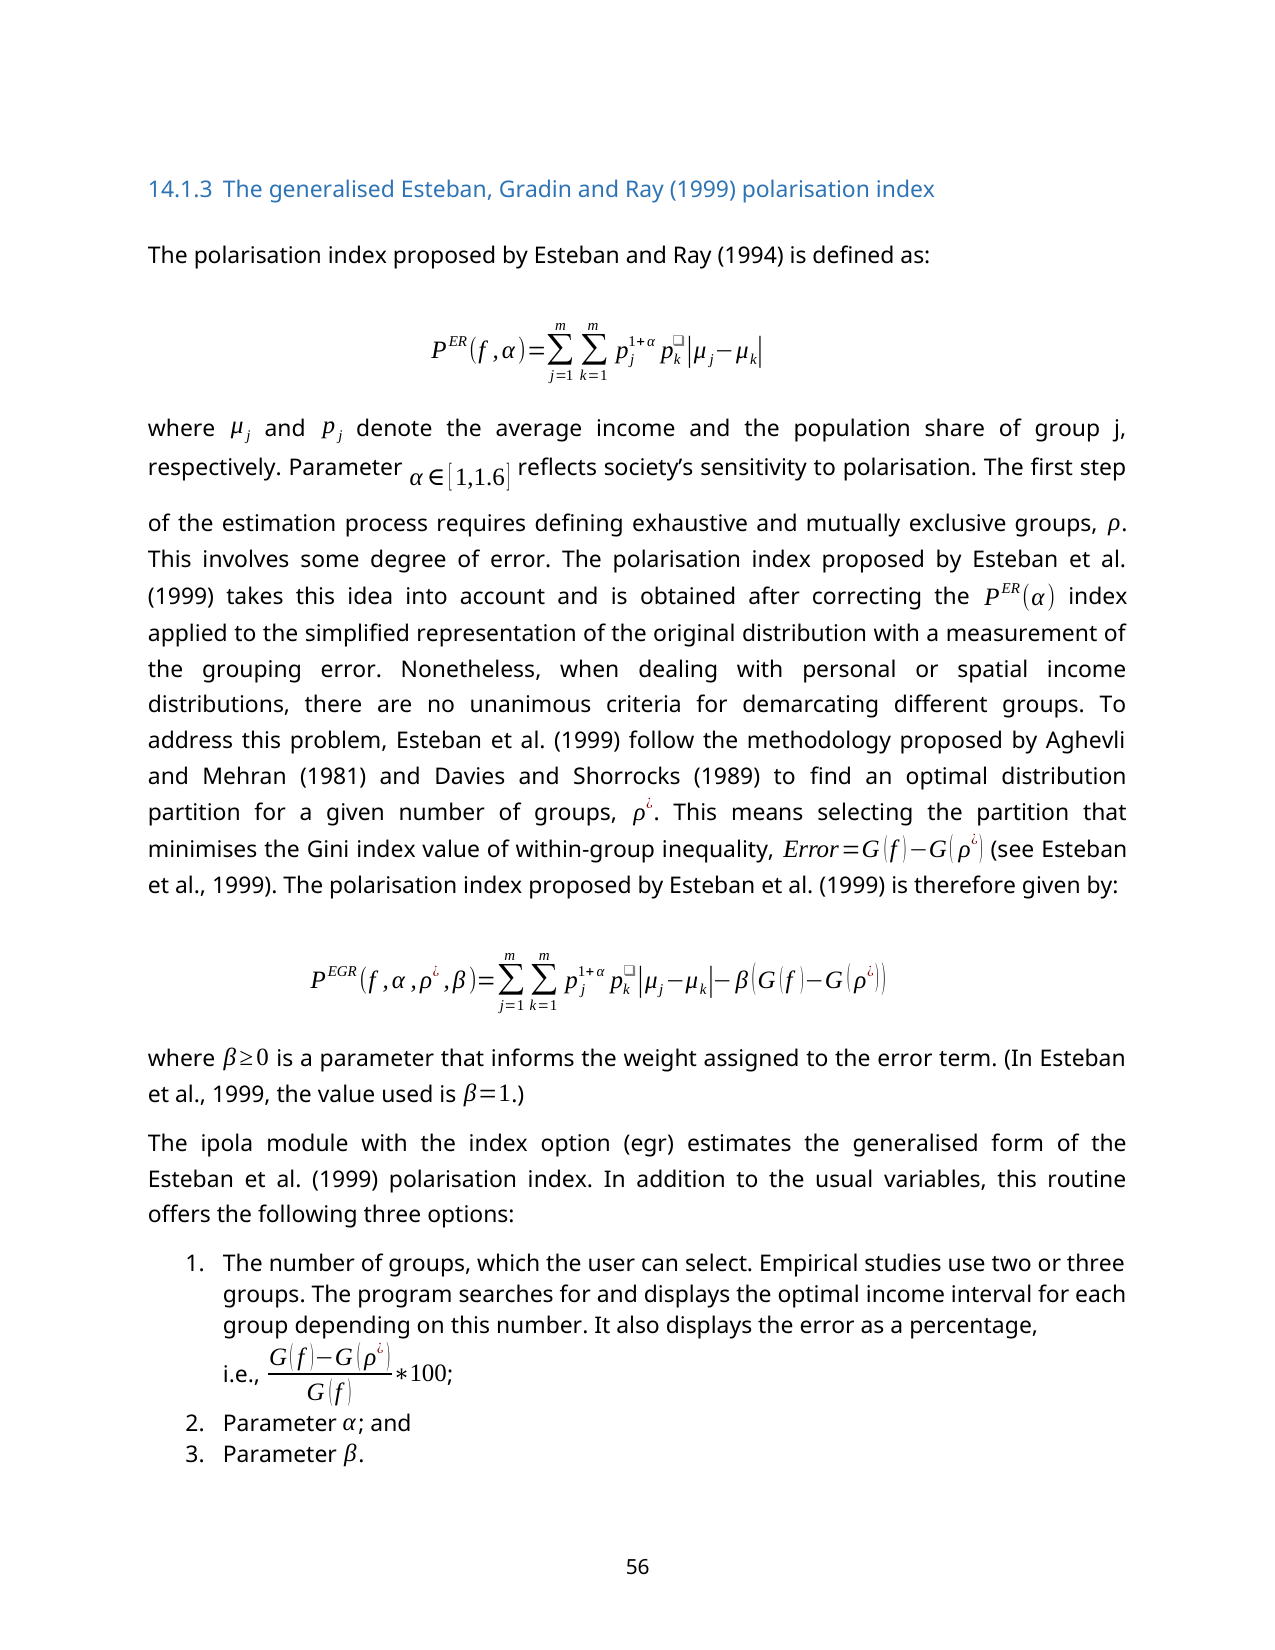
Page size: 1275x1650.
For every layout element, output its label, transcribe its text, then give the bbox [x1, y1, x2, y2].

text The ipola module with the index option (egr) estimates the generalised form of the Esteban et al. (1999) polarisation index. In addition to the usual variables, this routine offers the following three options: [148, 1127, 1127, 1230]
text where and denote the average income and the population share of group j, respectively. Parameter reﬂects society’s sensitivity to polarisation. The first step of the estimation process requires defining exhaustive and mutually exclusive groups, . This involves some degree of error. The polarisation index proposed by Esteban et al. (1999) takes this idea into account and is obtained after correcting the index applied to the simplified representation of the original distribution with a measurement of the grouping error. Nonetheless, when dealing with personal or spatial income distributions, there are no unanimous criteria for demarcating different groups. To address this problem, Esteban et al. (1999) follow the methodology proposed by Aghevli and Mehran (1981) and Davies and Shorrocks (1989) to ﬁnd an optimal distribution partition for a given number of groups, . This means selecting the partition that minimises the Gini index value of within-group inequality, (see Esteban et al., 1999). The polarisation index proposed by Esteban et al. (1999) is therefore given by: [148, 412, 1127, 900]
text where is a parameter that informs the weight assigned to the error term. (In Esteban et al., 1999, the value used is .) [148, 1042, 1127, 1109]
subtitle The generalised Esteban, Gradin and Ray (1999) polarisation index [148, 173, 1127, 204]
list Parameter ; and [185, 1407, 1127, 1438]
list The number of groups, which the user can select. Empirical studies use two or three groups. The program searches for and displays the optimal income interval for each group depending on this number. It also displays the error as a percentage, i.e., ; [185, 1247, 1127, 1407]
list Parameter . [185, 1438, 1127, 1469]
text The polarisation index proposed by Esteban and Ray (1994) is defined as: [148, 239, 1127, 270]
